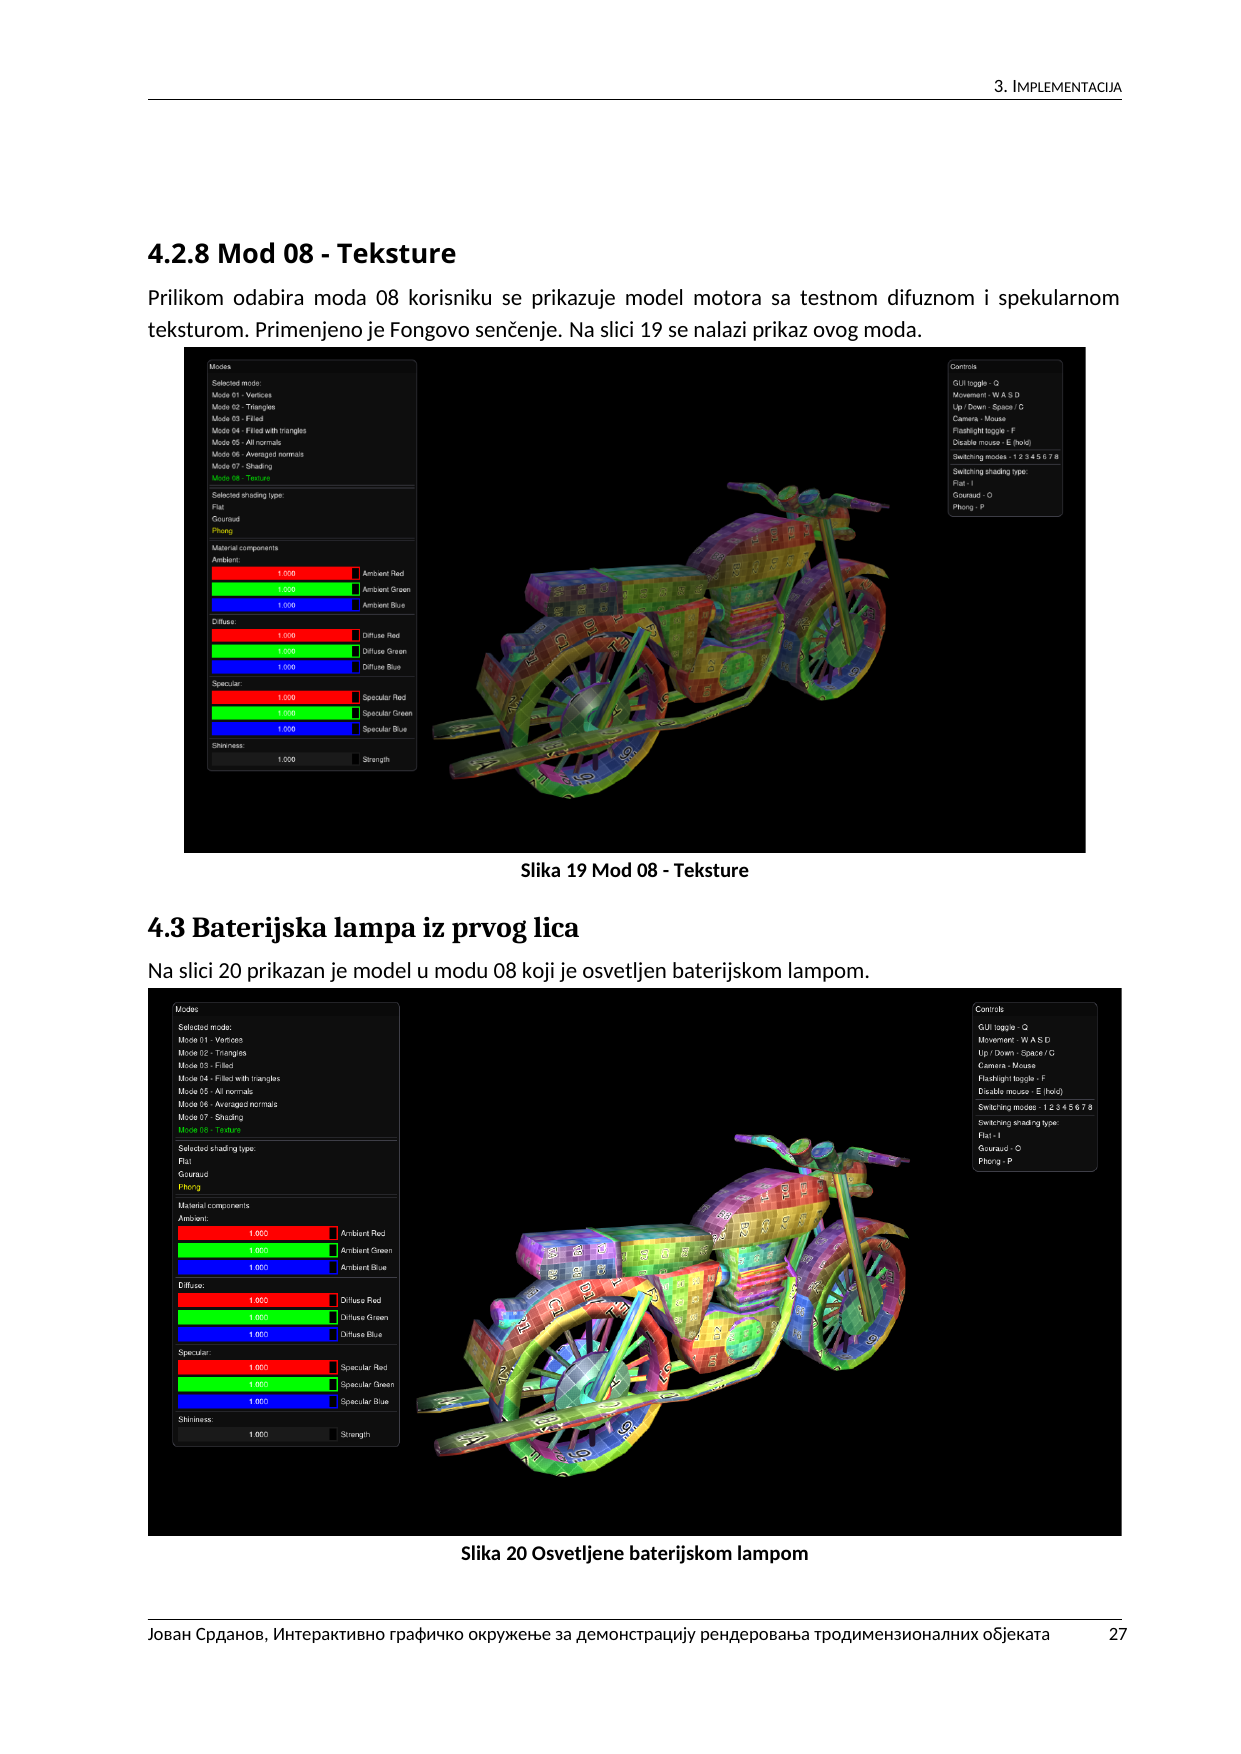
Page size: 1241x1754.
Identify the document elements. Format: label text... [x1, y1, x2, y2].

picture [184, 347, 1086, 853]
text Slika 19 Mod 08 - Teksture [148, 857, 1122, 883]
picture [148, 988, 1122, 1536]
subtitle 4.2.8 Mod 08 - Teksture [148, 235, 1122, 272]
text Na slici 20 prikazan je model u modu 08 koji je osvetljen baterijskom lampom. [148, 956, 1122, 984]
text Prilikom odabira moda 08 korisniku se prikazuje model motora sa testnom difuznom i spekularnom teksturom. Primenjeno je Fongovo senčenje. Na slici 19 se nalazi prikaz ovog moda. [148, 283, 1122, 344]
text Slika 20 Osvetljene baterijskom lampom [148, 1540, 1122, 1566]
subtitle 4.3 Baterijska lampa iz prvog lica [148, 911, 1122, 945]
